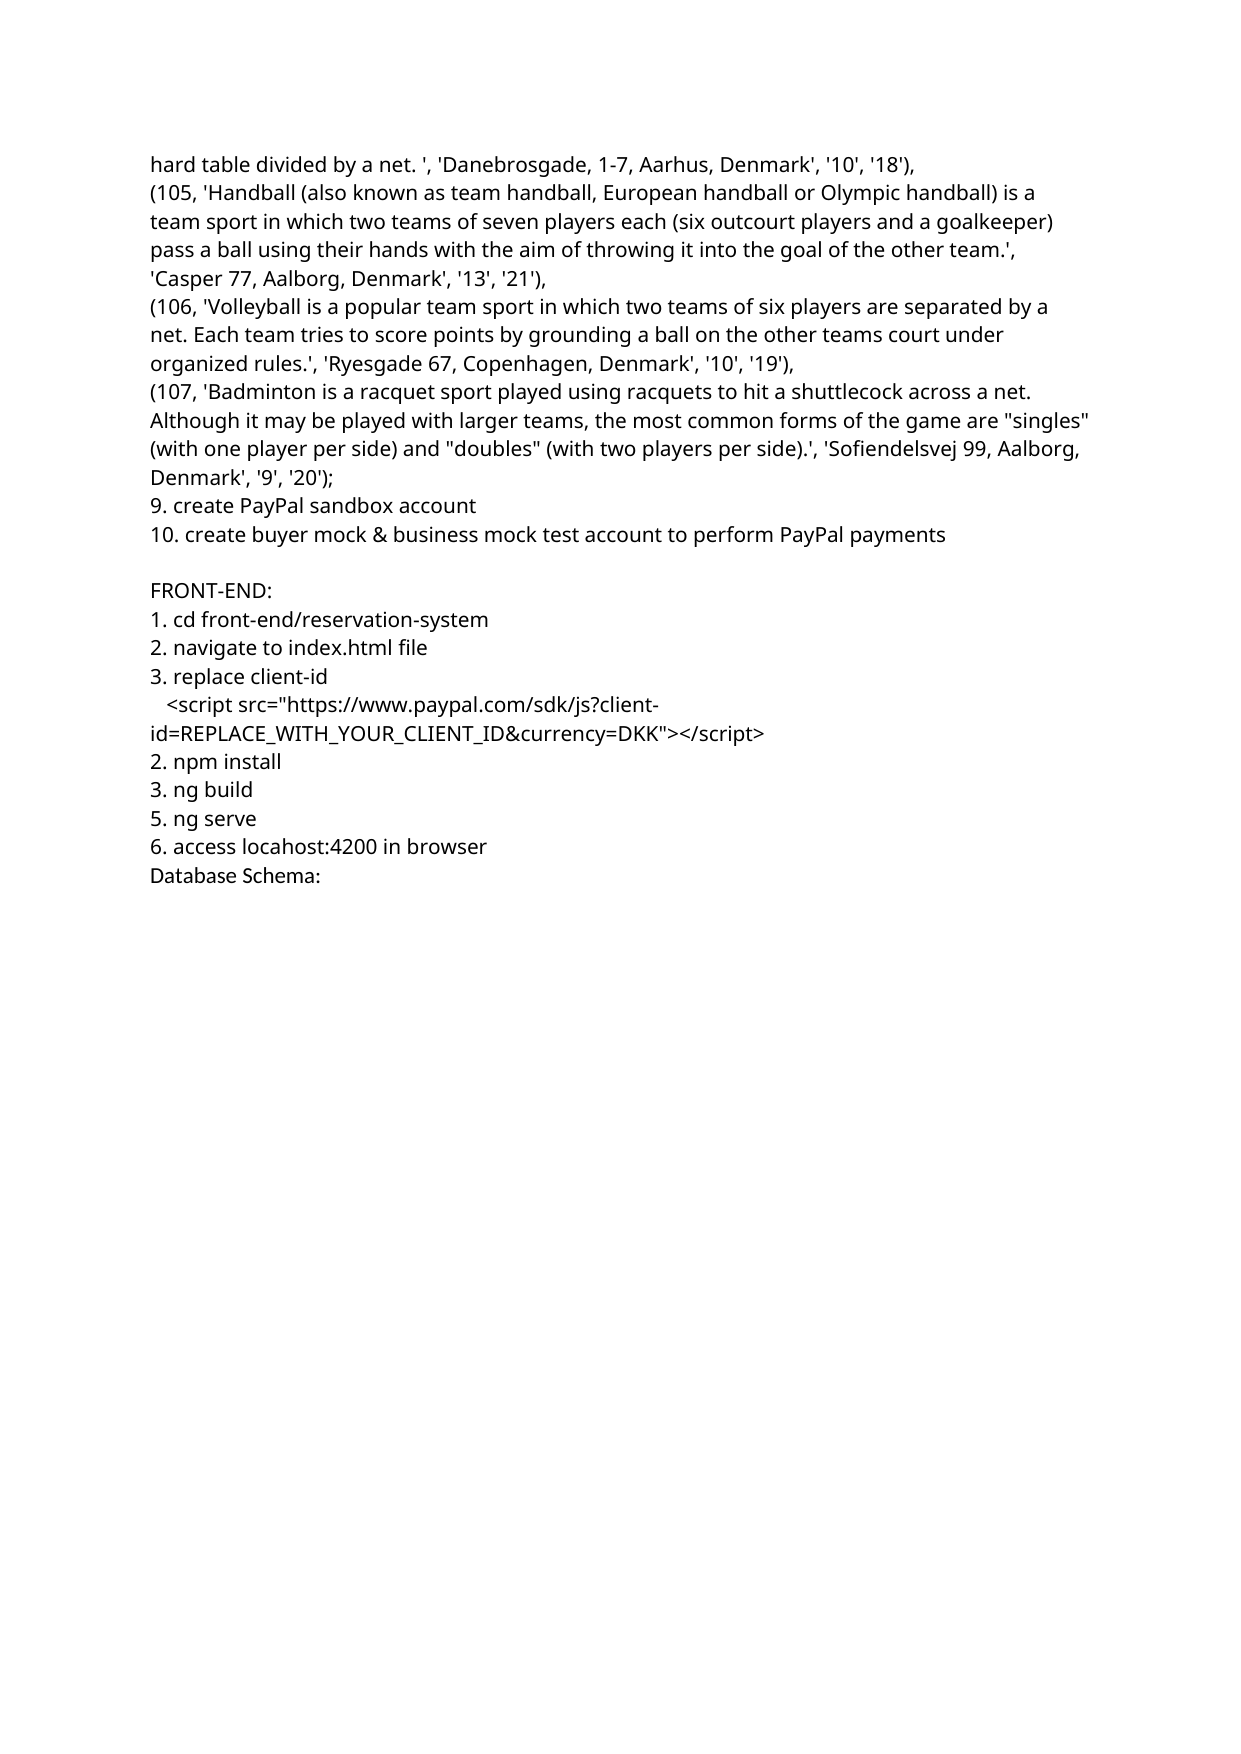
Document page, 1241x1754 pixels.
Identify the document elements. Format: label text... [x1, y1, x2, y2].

text Database Schema: [150, 861, 1090, 889]
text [150, 150, 1090, 491]
text 9. create PayPal sandbox account [150, 491, 1090, 520]
text 10. create buyer mock & business mock test account to perform PayPal payments FRONT-END: 1. cd front-end/reservation-system 2. navigate to index.html file 3. replace client-id <script src="https://www.paypal.com/sdk/js?client-id=REPLACE_WITH_YOUR_CLIENT_ID&currency=DKK"></script> 2. npm install 3. ng build 5. ng serve 6. access locahost:4200 in browser [150, 520, 1090, 861]
